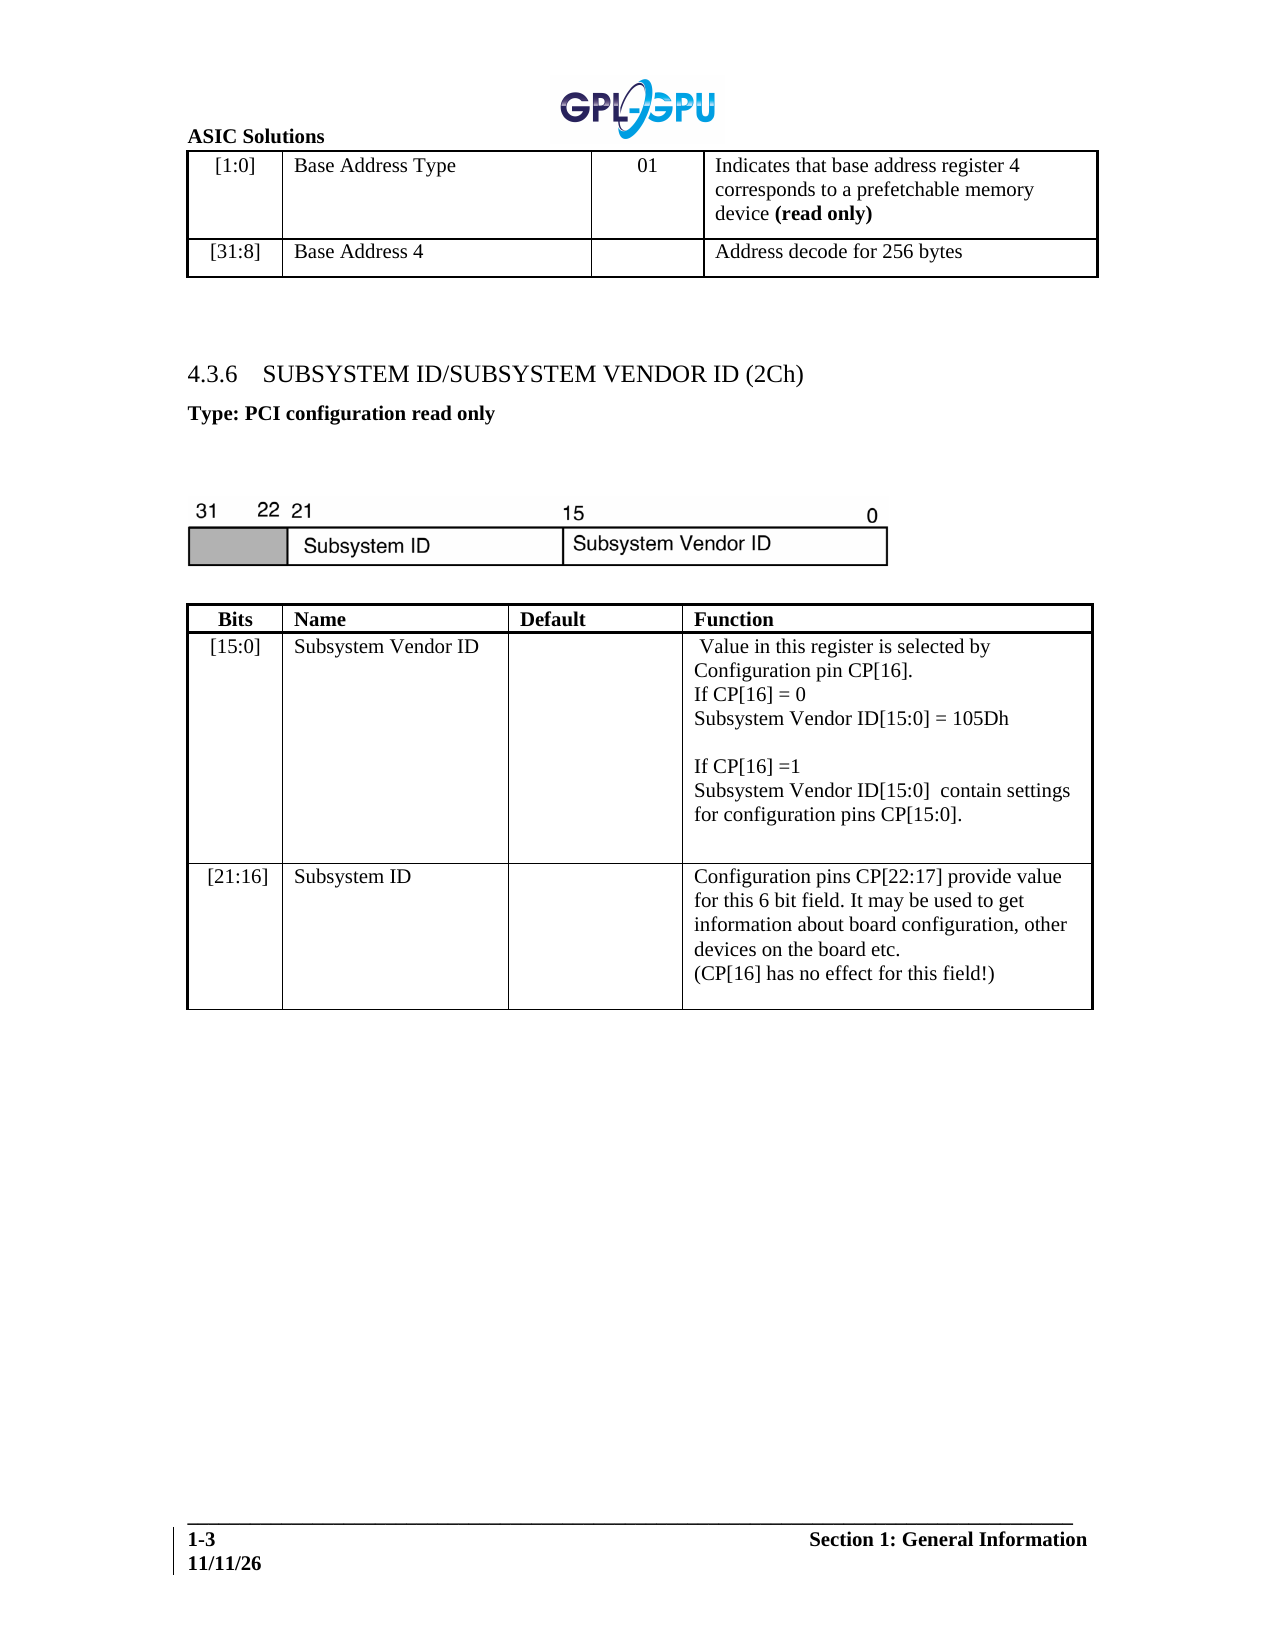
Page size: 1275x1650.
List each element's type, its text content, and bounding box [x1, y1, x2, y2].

table_cell [509, 634, 682, 863]
table_cell Value in this register is selected by Configuration pin CP[16]. If CP[16] = 0 Subsystem Vendor ID[15:0] = 105Dh If CP[16] =1 Subsystem Vendor ID[15:0] contain settings for configuration pins CP[15:0]. [683, 634, 1091, 863]
table_cell Address decode for 256 bytes [705, 240, 1096, 276]
table_cell Configuration pins CP[22:17] provide value for this 6 bit field. It may be used to get information about board configuration, other devices on the board etc. (CP[16] has no effect for this field!) [683, 864, 1091, 1009]
table_cell [21:16] [189, 864, 282, 1009]
table_cell Subsystem ID [283, 864, 508, 1009]
table_cell [15:0] [189, 634, 282, 863]
table_cell Base Address Type [283, 152, 591, 238]
table_cell Subsystem Vendor ID [283, 634, 508, 863]
table_cell [1:0] [189, 152, 282, 238]
table_cell 01 [592, 152, 703, 238]
table_header Name [283, 606, 508, 631]
table_cell [592, 240, 703, 276]
table_cell [31:8] [189, 240, 282, 276]
table_cell Indicates that base address register 4 corresponds to a prefetchable memory device (read only) [705, 152, 1096, 238]
table_header Default [509, 606, 682, 631]
table_header Bits [189, 606, 282, 631]
table_header Function [683, 606, 1091, 631]
table_cell [509, 864, 682, 1009]
text Type: PCI configuration read only [187, 401, 1087, 425]
subtitle 4.3.6 SUBSYSTEM ID/SUBSYSTEM VENDOR ID (2Ch) [187, 359, 1087, 388]
picture [550, 75, 725, 144]
table_cell Base Address 4 [283, 240, 591, 276]
